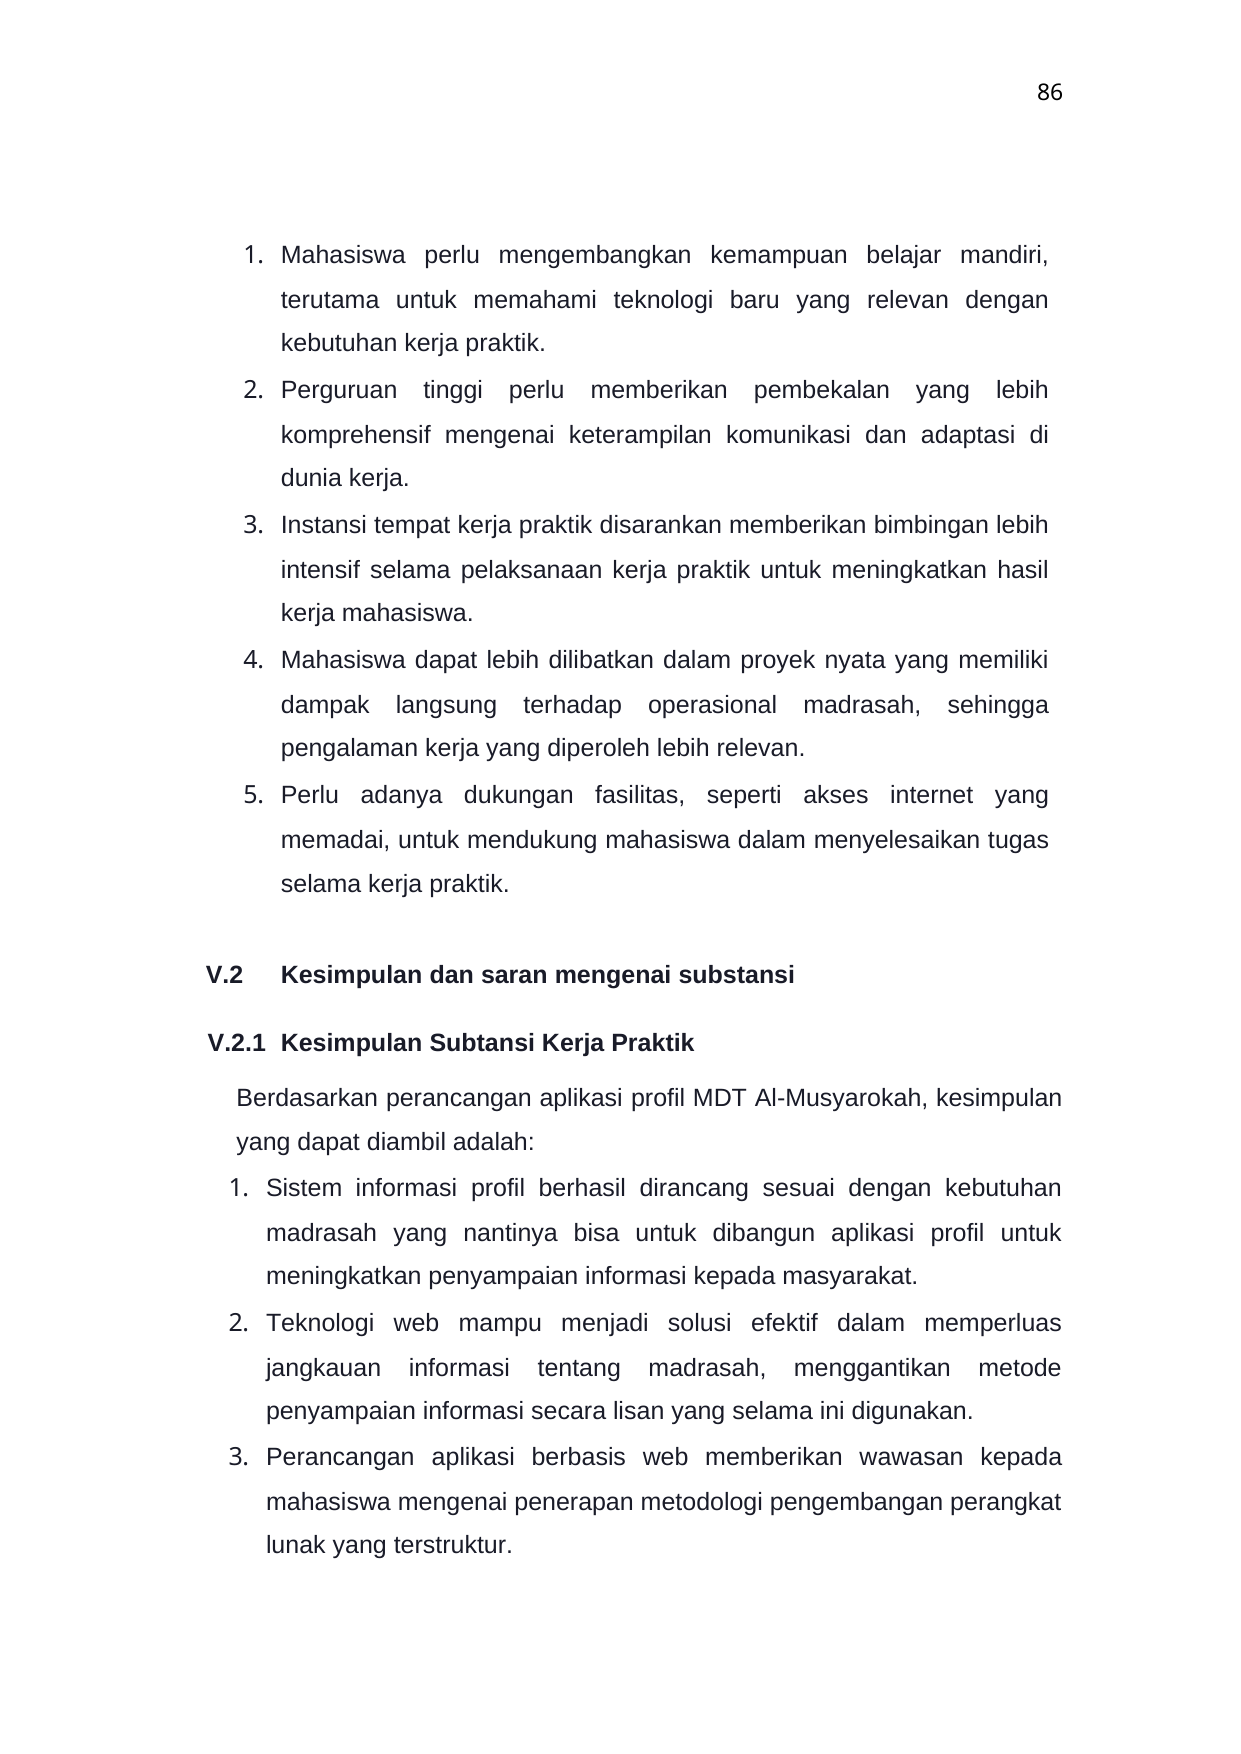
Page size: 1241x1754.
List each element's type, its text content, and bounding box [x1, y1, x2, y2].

text Berdasarkan perancangan aplikasi profil MDT Al-Musyarokah, kesimpulan yang dapat diambil adalah: [236, 1083, 1063, 1155]
list Mahasiswa dapat lebih dilibatkan dalam proyek nyata yang memiliki dampak langsung terhadap operasional madrasah, sehingga pengalaman kerja yang diperoleh lebih relevan. [243, 642, 1050, 762]
list Teknologi web mampu menjadi solusi efektif dalam memperluas jangkauan informasi tentang madrasah, menggantikan metode penyampaian informasi secara lisan yang selama ini digunakan. [228, 1304, 1063, 1424]
list Perlu adanya dukungan fasilitas, seperti akses internet yang memadai, untuk mendukung mahasiswa dalam menyelesaikan tugas selama kerja praktik. [243, 777, 1050, 897]
list Instansi tempat kerja praktik disarankan memberikan bimbingan lebih intensif selama pelaksanaan kerja praktik untuk meningkatkan hasil kerja mahasiswa. [243, 507, 1050, 627]
list Sistem informasi profil berhasil dirancang sesuai dengan kebutuhan madrasah yang nantinya bisa untuk dibangun aplikasi profil untuk meningkatkan penyampaian informasi kepada masyarakat. [228, 1169, 1063, 1290]
subtitle Kesimpulan dan saran mengenai substansi [243, 959, 1063, 988]
subtitle Kesimpulan Subtansi Kerja Praktik [266, 1028, 1063, 1056]
list Mahasiswa perlu mengembangkan kemampuan belajar mandiri, terutama untuk memahami teknologi baru yang relevan dengan kebutuhan kerja praktik. [243, 236, 1050, 357]
list Perancangan aplikasi berbasis web memberikan wawasan kepada mahasiswa mengenai penerapan metodologi pengembangan perangkat lunak yang terstruktur. [228, 1439, 1063, 1559]
list Perguruan tinggi perlu memberikan pembekalan yang lebih komprehensif mengenai keterampilan komunikasi dan adaptasi di dunia kerja. [243, 371, 1050, 492]
